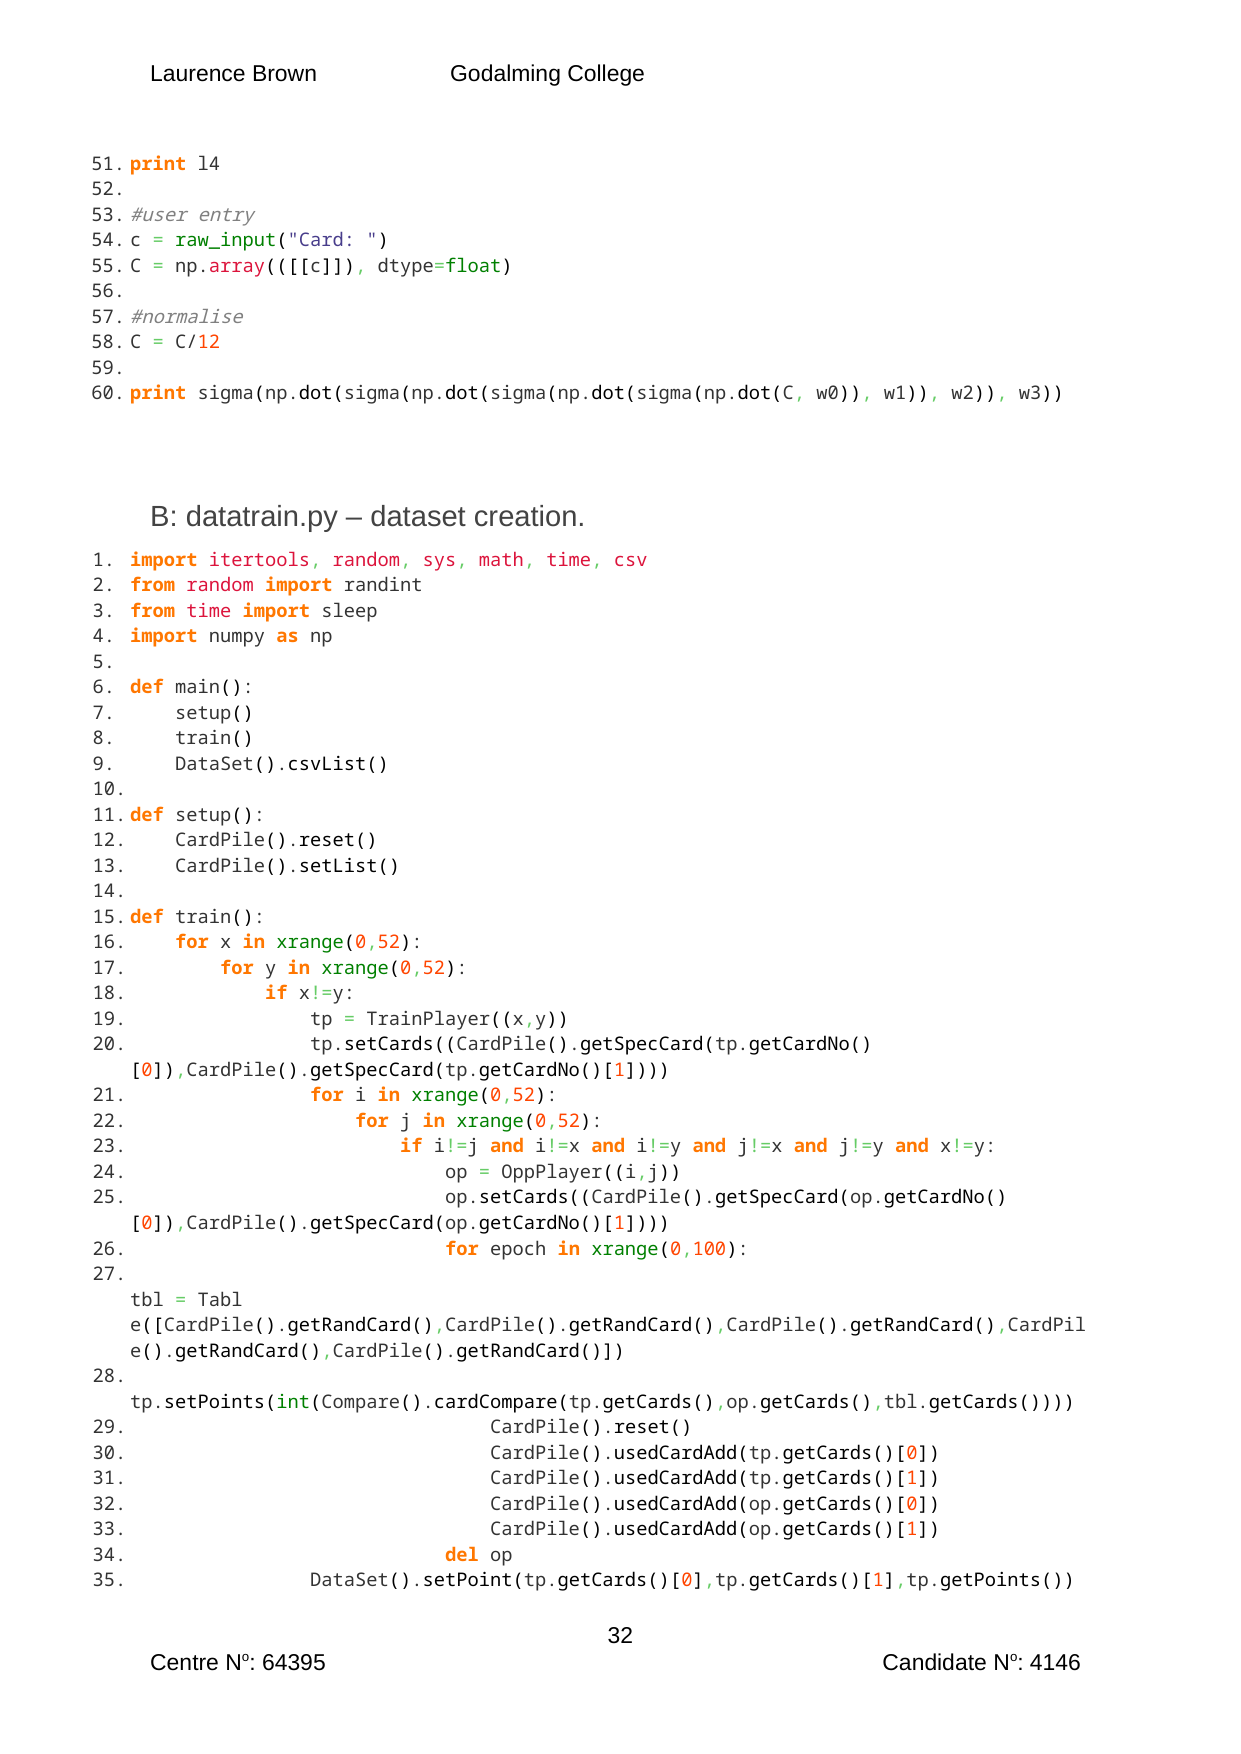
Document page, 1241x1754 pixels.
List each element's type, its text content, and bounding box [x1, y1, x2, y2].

list tp.setPoints(int(Compare().cardCompare(tp.getCards(),op.getCards(),tbl.getCards()))) [92, 1362, 1090, 1413]
list CardPile().setList() [92, 852, 1090, 878]
list for i in xrange(0,52): [92, 1082, 1090, 1107]
list tbl = Table([CardPile().getRandCard(),CardPile().getRandCard(),CardPile().getRandCard(),CardPile().getRandCard(),CardPile().getRandCard()]) [92, 1260, 1090, 1362]
list CardPile().usedCardAdd(op.getCards()[0]) [92, 1490, 1090, 1516]
list def main(): [92, 673, 1090, 699]
list from time import sleep [92, 597, 1090, 622]
list CardPile().usedCardAdd(op.getCards()[1]) [92, 1516, 1090, 1541]
list tp.setCards((CardPile().getSpecCard(tp.getCardNo()[0]),CardPile().getSpecCard(tp.getCardNo()[1]))) [92, 1031, 1090, 1082]
list DataSet().csvList() [92, 750, 1090, 776]
list from random import randint [92, 571, 1090, 597]
list op = OppPlayer((i,j)) [92, 1158, 1090, 1184]
list for epoch in xrange(0,100): [92, 1235, 1090, 1260]
list for j in xrange(0,52): [92, 1107, 1090, 1133]
list if i!=j and i!=x and i!=y and j!=x and j!=y and x!=y: [92, 1133, 1090, 1158]
list C = np.array(([[c]]), dtype=float) [91, 252, 1090, 278]
list for x in xrange(0,52): [92, 929, 1090, 954]
list CardPile().reset() [92, 1413, 1090, 1439]
list print sigma(np.dot(sigma(np.dot(sigma(np.dot(sigma(np.dot(C, w0)), w1)), w2)), w3)) [91, 380, 1090, 405]
subtitle B: datatrain.py – dataset creation. [150, 499, 1090, 532]
list train() [92, 724, 1090, 750]
list c = raw_input("Card: ") [91, 227, 1090, 252]
list #normalise [91, 303, 1090, 329]
list print l4 [91, 150, 1090, 176]
list CardPile().reset() [92, 827, 1090, 852]
list tp = TrainPlayer((x,y)) [92, 1005, 1090, 1031]
list def train(): [92, 903, 1090, 929]
list #user entry [91, 201, 1090, 227]
list for y in xrange(0,52): [92, 954, 1090, 980]
list del op [92, 1541, 1090, 1567]
list C = C/12 [91, 329, 1090, 354]
list DataSet().setPoint(tp.getCards()[0],tp.getCards()[1],tp.getPoints()) [92, 1567, 1090, 1592]
list import numpy as np [92, 622, 1090, 648]
list import itertools, random, sys, math, time, csv [92, 546, 1090, 571]
list if x!=y: [92, 980, 1090, 1005]
list def setup(): [92, 801, 1090, 827]
list op.setCards((CardPile().getSpecCard(op.getCardNo()[0]),CardPile().getSpecCard(op.getCardNo()[1]))) [92, 1184, 1090, 1235]
list CardPile().usedCardAdd(tp.getCards()[0]) [92, 1439, 1090, 1464]
list CardPile().usedCardAdd(tp.getCards()[1]) [92, 1464, 1090, 1490]
list setup() [92, 699, 1090, 724]
